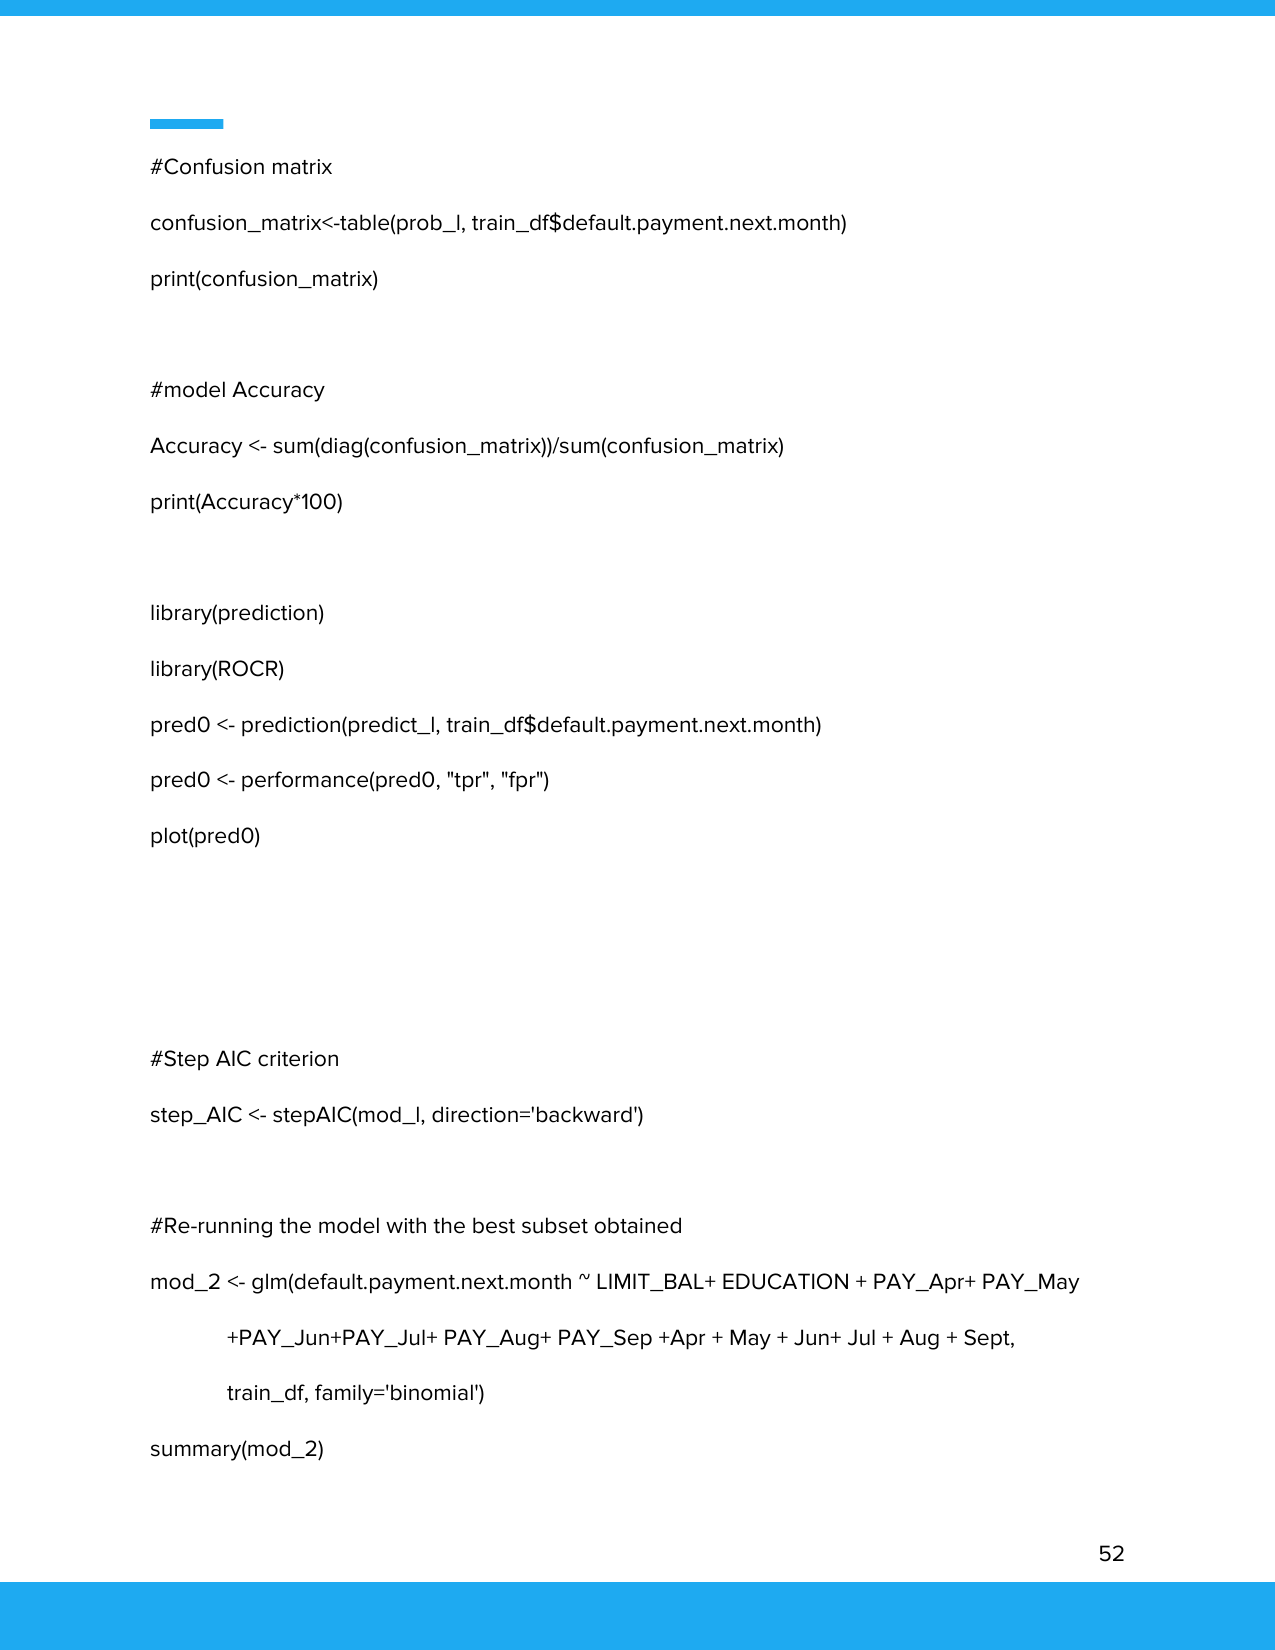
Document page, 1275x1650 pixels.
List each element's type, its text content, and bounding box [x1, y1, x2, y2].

text library(ROCR) [150, 655, 1125, 683]
text print(confusion_matrix) [150, 265, 1125, 293]
text pred0 <- performance(pred0, "tpr", "fpr") [150, 767, 1125, 795]
text step_AIC <- stepAIC(mod_l, direction='backward') [150, 1101, 1125, 1129]
text train_df, family='binomial') [150, 1380, 1125, 1408]
text print(Accuracy*100) [150, 488, 1125, 516]
text plot(pred0) [150, 822, 1125, 850]
picture [0, 0, 1275, 16]
text #model Accuracy [150, 377, 1125, 404]
text summary(mod_2) [150, 1436, 1125, 1463]
text library(prediction) [150, 599, 1125, 627]
text pred0 <- prediction(predict_l, train_df$default.payment.next.month) [150, 711, 1125, 739]
text #Confusion matrix [150, 154, 1125, 182]
text #Re-running the model with the best subset obtained [150, 1213, 1125, 1241]
text Accuracy <- sum(diag(confusion_matrix))/sum(confusion_matrix) [150, 432, 1125, 460]
text +PAY_Jun+PAY_Jul+ PAY_Aug+ PAY_Sep +Apr + May + Jun+ Jul + Aug + Sept, [150, 1324, 1125, 1352]
picture [0, 1582, 1275, 1650]
text #Step AIC criterion [150, 1045, 1125, 1073]
text mod_2 <- glm(default.payment.next.month ~ LIMIT_BAL+ EDUCATION + PAY_Apr+ PAY_May [150, 1268, 1125, 1296]
text confusion_matrix<-table(prob_l, train_df$default.payment.next.month) [150, 209, 1125, 237]
picture [150, 119, 224, 129]
